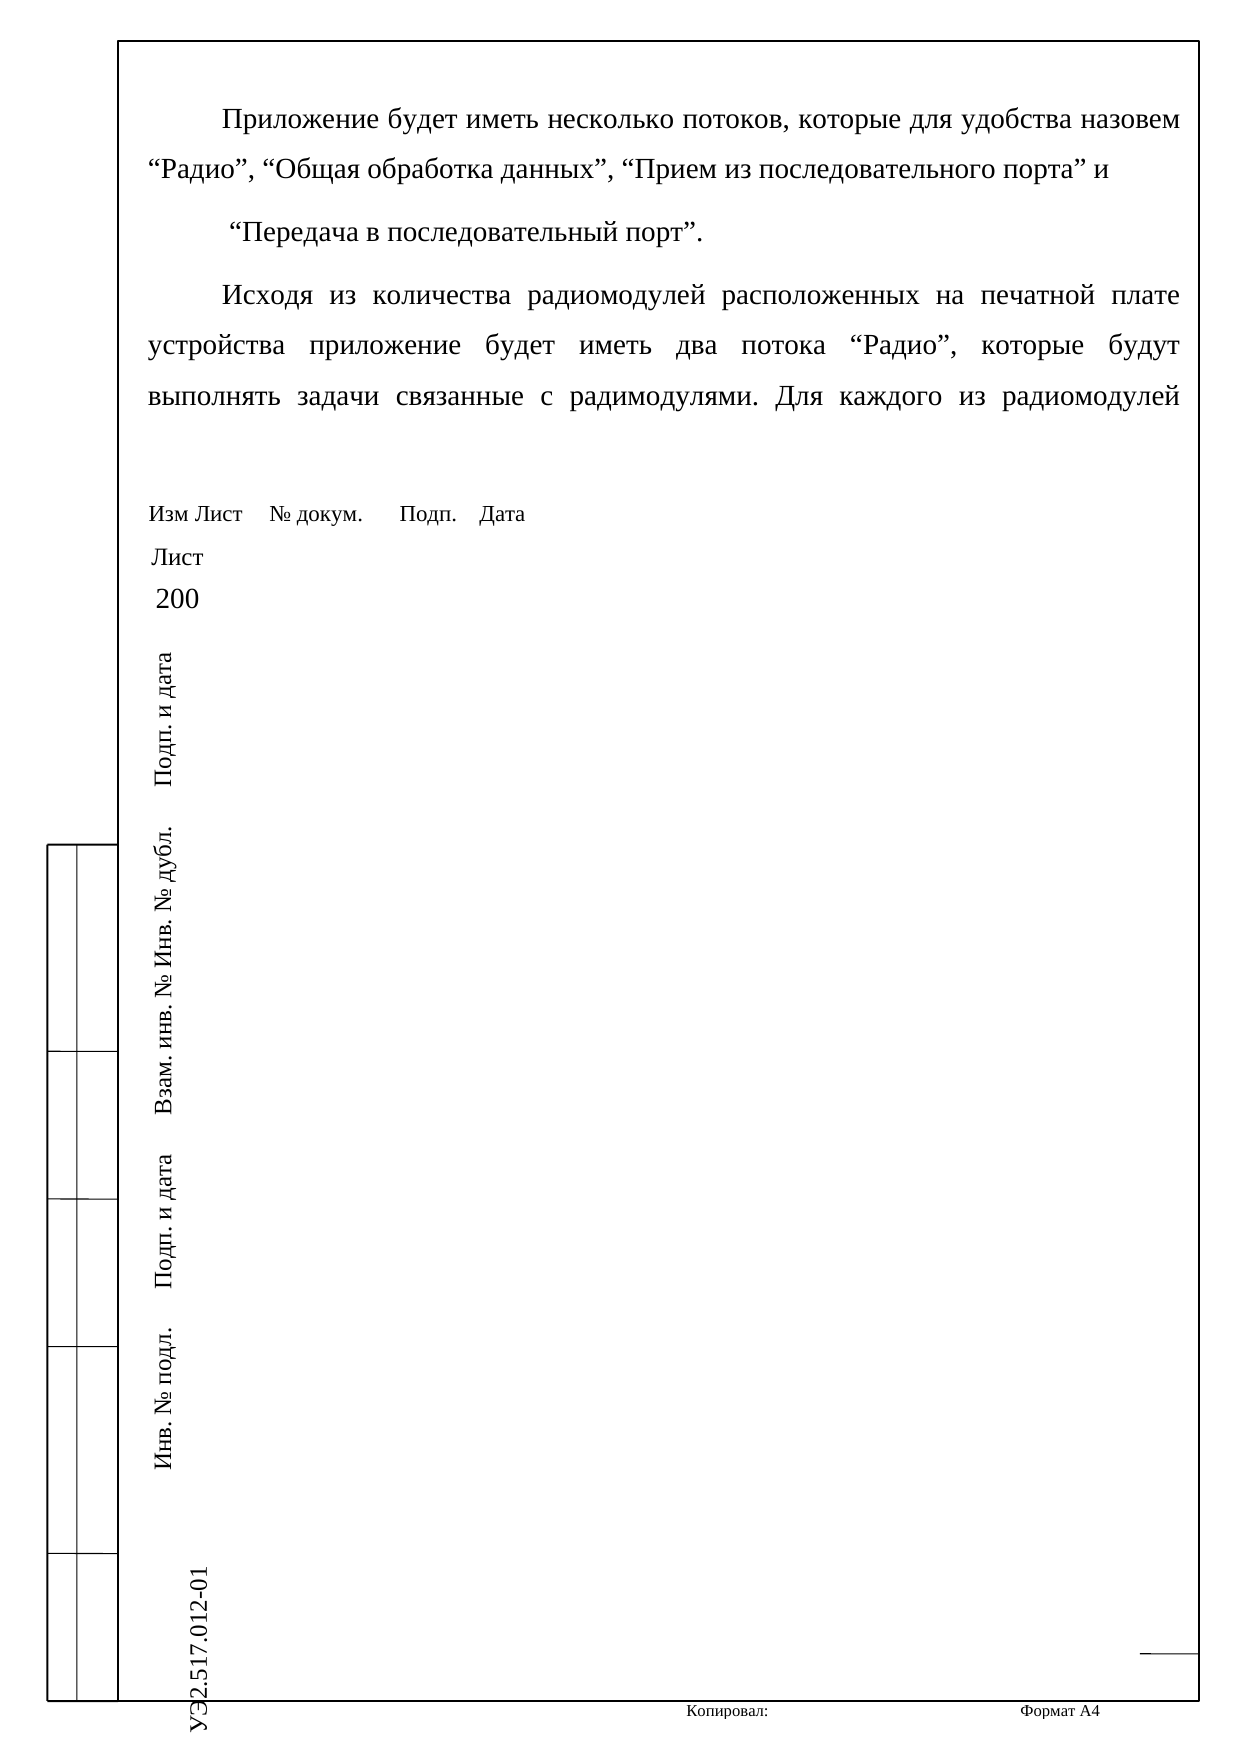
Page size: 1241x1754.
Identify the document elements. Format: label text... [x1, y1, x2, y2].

text Приложение будет иметь несколько потоков, которые для удобства назовем “Радио”, “Общая обработка данных”, “Прием из последовательного порта” и [148, 101, 1181, 185]
text Исходя из количества радиомодулей расположенных на печатной плате устройства приложение будет иметь два потока “Радио”, которые будут выполнять задачи связанные с радимодулями. Для каждого из радиомодулей имеется свой поток “Общей обработки данных”, который будет выполнять обработку данных поступающих из потока “Прием из последовательного порта”, также в этом потоке будут обрабатываться данные получаемые из потока “Радио” и в обработанном виде отправляться в поток “Передача в последовательный порт”, если это необходимо. [148, 277, 1181, 411]
text “Передача в последовательный порт”. [148, 214, 1181, 248]
